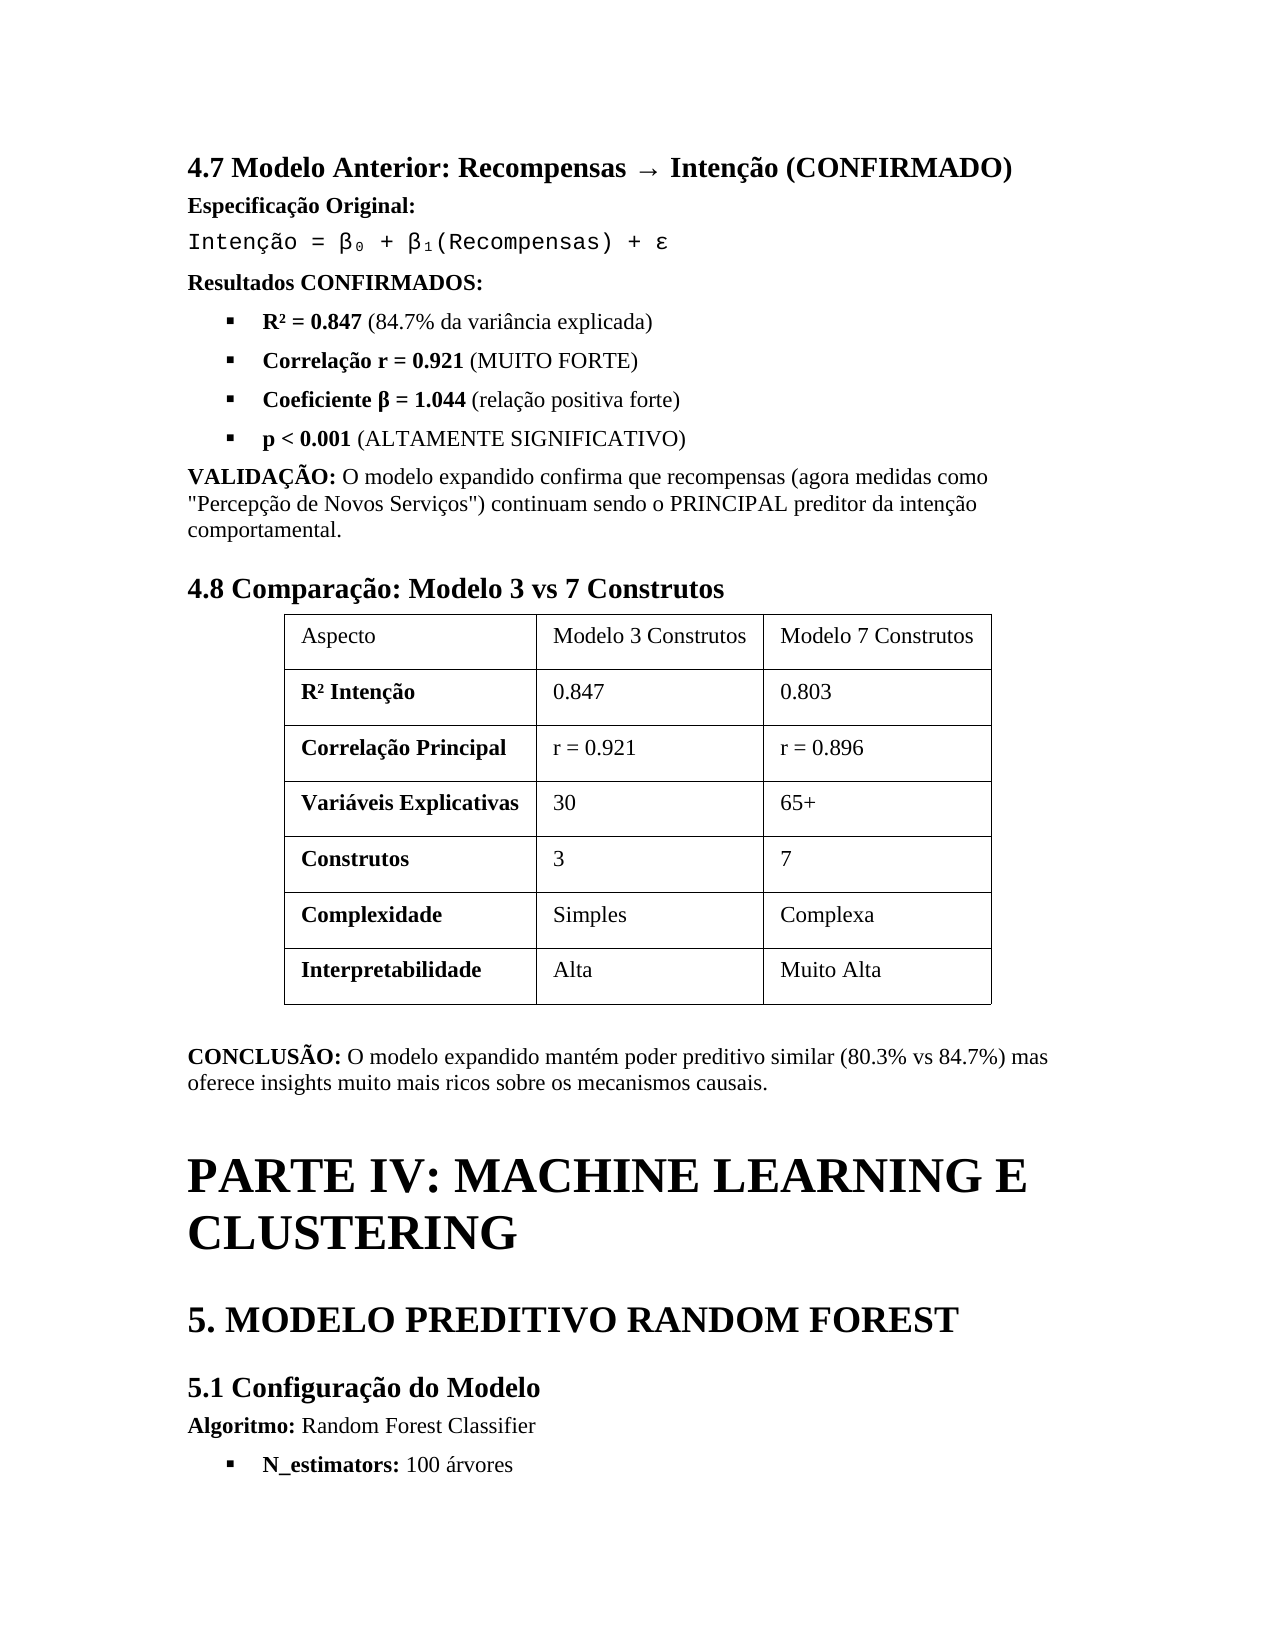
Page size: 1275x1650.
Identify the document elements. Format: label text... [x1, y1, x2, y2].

table_header Modelo 3 Construtos [537, 615, 763, 669]
table_cell Correlação Principal [285, 726, 536, 781]
text Algoritmo: Random Forest Classifier [187, 1412, 1087, 1438]
table_header Modelo 7 Construtos [764, 615, 991, 669]
table_cell Alta [537, 949, 763, 1004]
table_cell Complexidade [285, 893, 536, 948]
table_cell r = 0.896 [764, 726, 991, 781]
table_cell 0.847 [537, 670, 763, 725]
subtitle 4.8 Comparação: Modelo 3 vs 7 Construtos [187, 572, 1087, 605]
table_cell R² Intenção [285, 670, 536, 725]
table_cell 3 [537, 837, 763, 892]
table_cell 65+ [764, 782, 991, 836]
table_cell Interpretabilidade [285, 949, 536, 1004]
subtitle 5.1 Configuração do Modelo [187, 1370, 1087, 1404]
table_cell 30 [537, 782, 763, 836]
list Correlação r = 0.921 (MUITO FORTE) [225, 347, 1087, 373]
table_cell Variáveis Explicativas [285, 782, 536, 836]
table_cell Construtos [285, 837, 536, 892]
list p < 0.001 (ALTAMENTE SIGNIFICATIVO) [225, 424, 1087, 451]
list N_estimators: 100 árvores [225, 1451, 1087, 1477]
table_cell 0.803 [764, 670, 991, 725]
table_cell Complexa [764, 893, 991, 948]
text CONCLUSÃO: O modelo expandido mantém poder preditivo similar (80.3% vs 84.7%) mas oferece insights muito mais ricos sobre os mecanismos causais. [187, 1043, 1087, 1095]
subtitle PARTE IV: MACHINE LEARNING E CLUSTERING [187, 1145, 1087, 1260]
subtitle 5. MODELO PREDITIVO RANDOM FOREST [187, 1298, 1087, 1341]
list Coeficiente β = 1.044 (relação positiva forte) [225, 386, 1087, 412]
table_cell Muito Alta [764, 949, 991, 1004]
table_cell r = 0.921 [537, 726, 763, 781]
text Intenção = β₀ + β₁(Recompensas) + ε [187, 231, 1087, 257]
table_header Aspecto [285, 615, 536, 669]
list R² = 0.847 (84.7% da variância explicada) [225, 308, 1087, 334]
table_cell 7 [764, 837, 991, 892]
text Especificação Original: [187, 192, 1087, 218]
text VALIDAÇÃO: O modelo expandido confirma que recompensas (agora medidas como "Percepção de Novos Serviços") continuam sendo o PRINCIPAL preditor da intenção comportamental. [187, 463, 1087, 542]
subtitle 4.7 Modelo Anterior: Recompensas → Intenção (CONFIRMADO) [187, 150, 1087, 183]
table_cell Simples [537, 893, 763, 948]
text Resultados CONFIRMADOS: [187, 269, 1087, 296]
